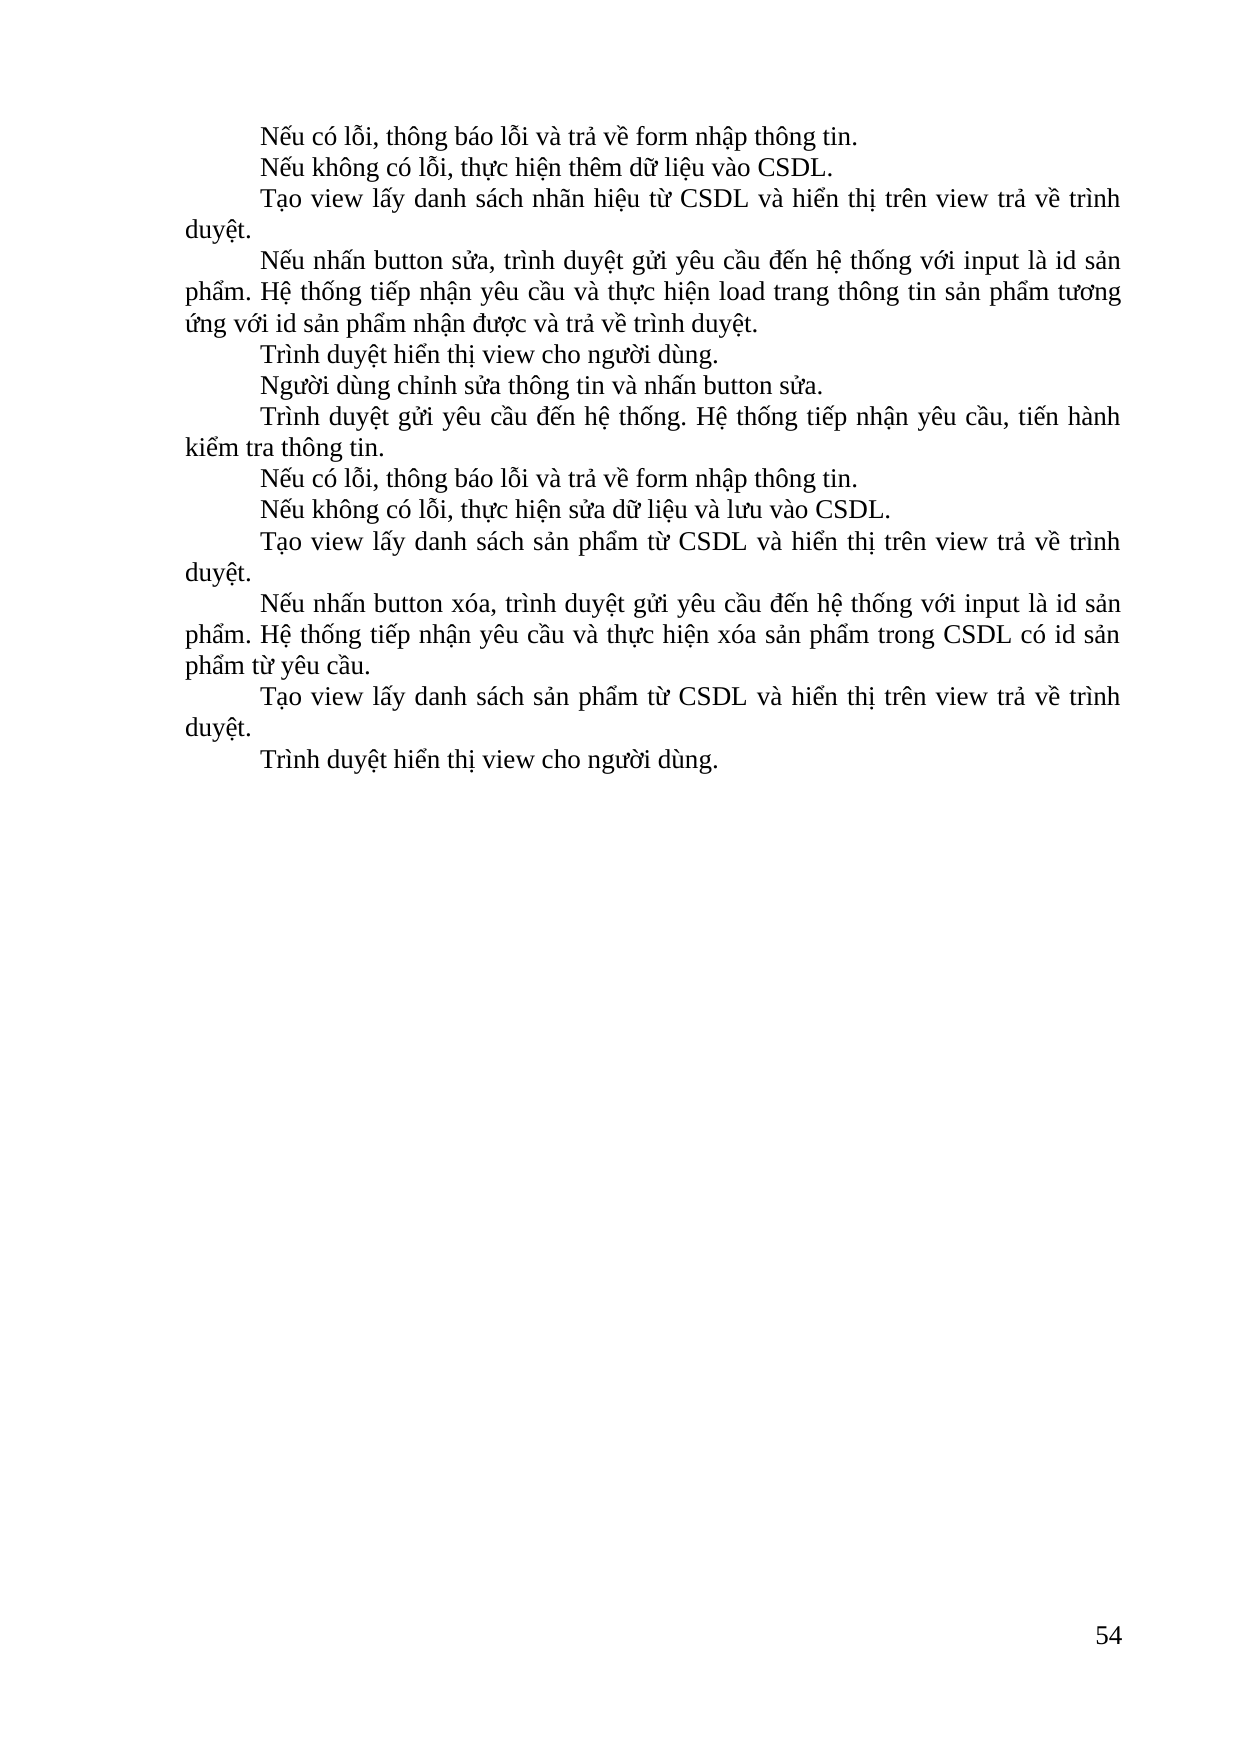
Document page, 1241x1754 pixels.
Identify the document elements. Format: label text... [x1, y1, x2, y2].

text Nếu không có lỗi, thực hiện thêm dữ liệu vào CSDL. [185, 151, 1122, 182]
text Trình duyệt gửi yêu cầu đến hệ thống. Hệ thống tiếp nhận yêu cầu, tiến hành kiểm tra thông tin. [185, 400, 1122, 462]
text Nếu nhấn button xóa, trình duyệt gửi yêu cầu đến hệ thống với input là id sản phẩm. Hệ thống tiếp nhận yêu cầu và thực hiện xóa sản phẩm trong CSDL có id sản phẩm từ yêu cầu. [185, 587, 1122, 680]
text Tạo view lấy danh sách sản phẩm từ CSDL và hiển thị trên view trả về trình duyệt. [185, 680, 1122, 743]
text Tạo view lấy danh sách sản phẩm từ CSDL và hiển thị trên view trả về trình duyệt. [185, 525, 1122, 587]
text Nếu nhấn button sửa, trình duyệt gửi yêu cầu đến hệ thống với input là id sản phẩm. Hệ thống tiếp nhận yêu cầu và thực hiện load trang thông tin sản phẩm tương ứng với id sản phẩm nhận được và trả về trình duyệt. [185, 244, 1122, 338]
text Trình duyệt hiển thị view cho người dùng. [185, 338, 1122, 369]
text Người dùng chỉnh sửa thông tin và nhấn button sửa. [185, 369, 1122, 400]
text Nếu không có lỗi, thực hiện sửa dữ liệu và lưu vào CSDL. [185, 493, 1122, 525]
text Trình duyệt hiển thị view cho người dùng. [185, 743, 1122, 774]
text Nếu có lỗi, thông báo lỗi và trả về form nhập thông tin. [185, 120, 1122, 151]
text Nếu có lỗi, thông báo lỗi và trả về form nhập thông tin. [185, 462, 1122, 493]
text Tạo view lấy danh sách nhãn hiệu từ CSDL và hiển thị trên view trả về trình duyệt. [185, 182, 1122, 244]
